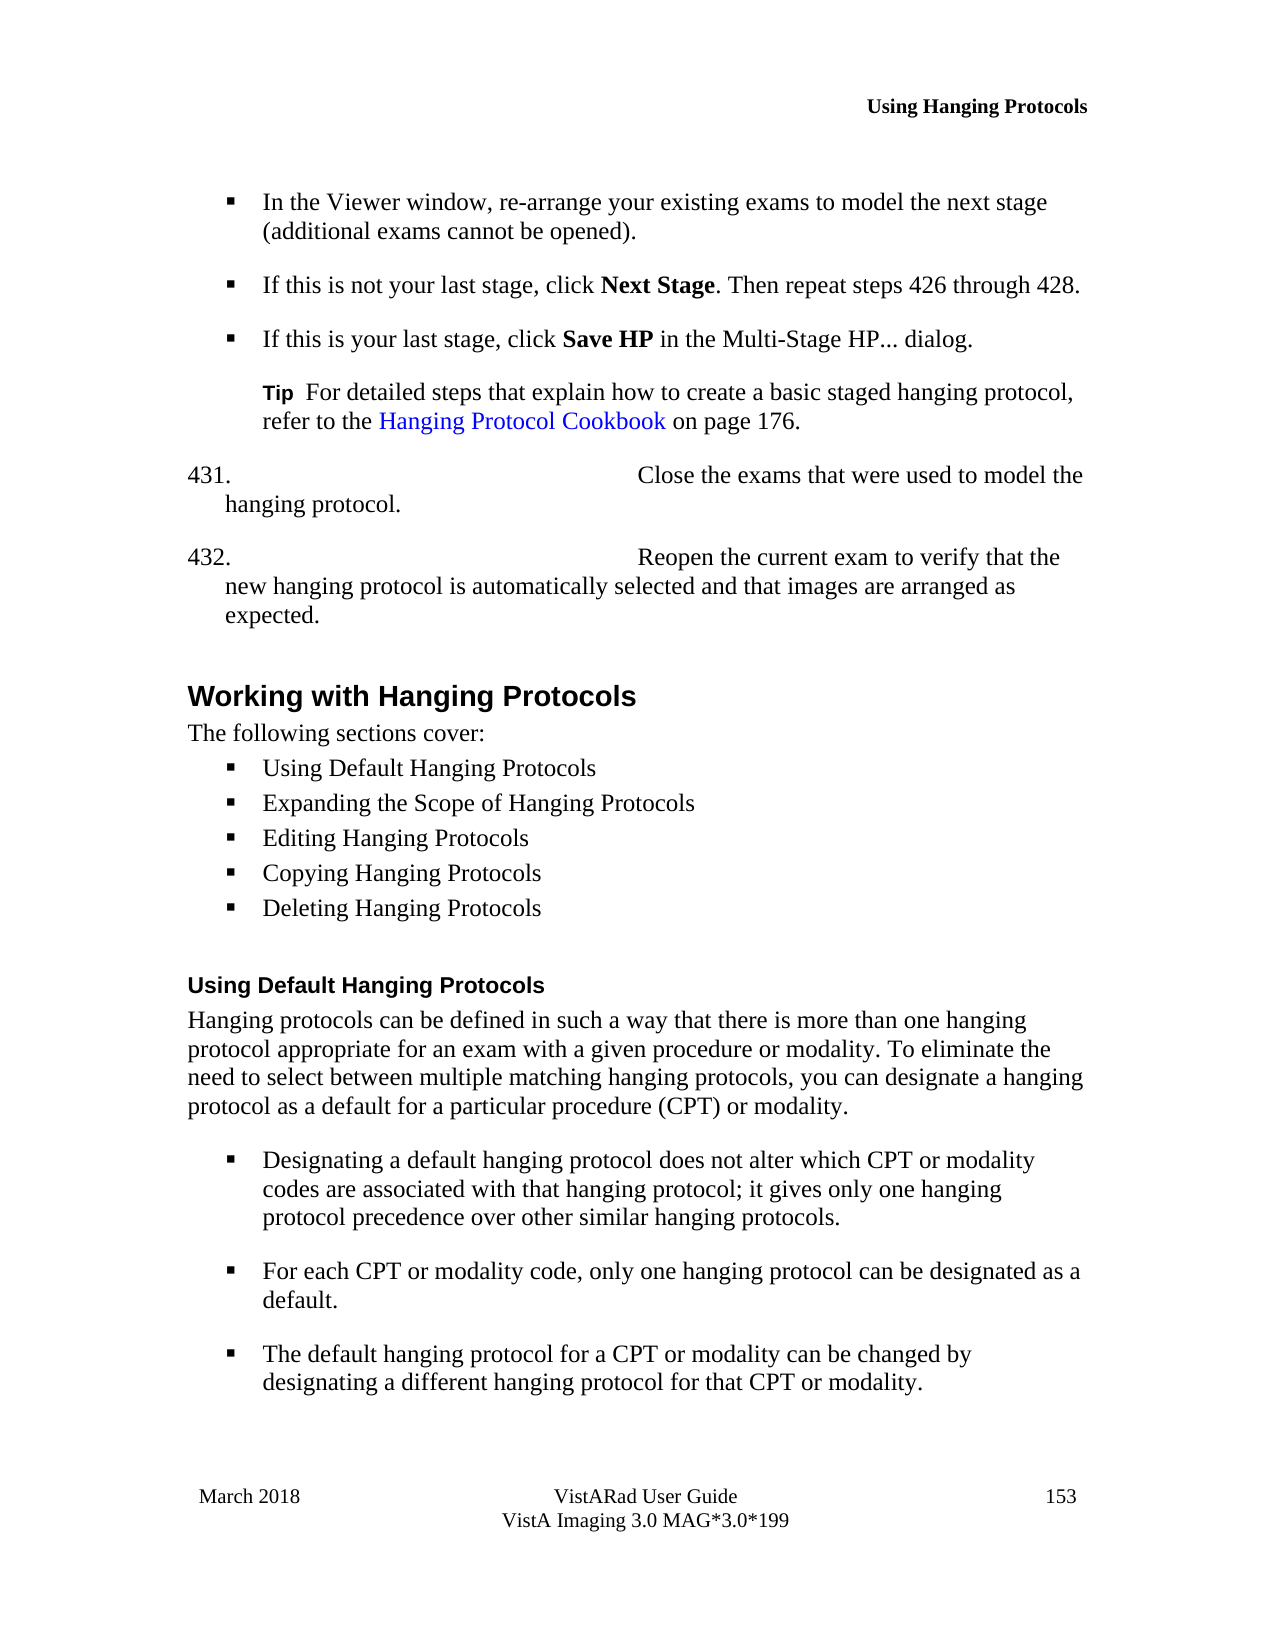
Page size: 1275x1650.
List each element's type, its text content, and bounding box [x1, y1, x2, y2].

text The following sections cover: [187, 718, 1087, 747]
list In the Viewer window, re-arrange your existing exams to model the next stage (additional exams cannot be opened). [225, 187, 1087, 245]
list The default hanging protocol for a CPT or modality can be changed by designating a different hanging protocol for that CPT or modality. [225, 1339, 1087, 1396]
subtitle Working with Hanging Protocols [187, 679, 1087, 712]
list Copying Hanging Protocols [225, 858, 1087, 887]
list If this is not your last stage, click Next Stage. Then repeat steps 8 through 10. [225, 270, 1087, 299]
text Tip For detailed steps that explain how to create a basic staged hanging protocol, refer to the Hanging Protocol Cookbook on page . [262, 377, 1087, 435]
list Designating a default hanging protocol does not alter which CPT or modality codes are associated with that hanging protocol; it gives only one hanging protocol precedence over other similar hanging protocols. [225, 1145, 1087, 1231]
list Close the exams that were used to model the hanging protocol. [187, 460, 1087, 517]
list If this is your last stage, click Save HP in the Multi-Stage HP... dialog. [225, 324, 1087, 352]
list For each CPT or modality code, only one hanging protocol can be designated as a default. [225, 1256, 1087, 1314]
list Expanding the Scope of Hanging Protocols [225, 788, 1087, 817]
list Using Default Hanging Protocols [225, 753, 1087, 782]
subtitle Using Default Hanging Protocols [187, 972, 1087, 999]
list Editing Hanging Protocols [225, 823, 1087, 852]
text Hanging protocols can be defined in such a way that there is more than one hanging protocol appropriate for an exam with a given procedure or modality. To eliminate the need to select between multiple matching hanging protocols, you can designate a hanging protocol as a default for a particular procedure (CPT) or modality. [187, 1005, 1087, 1120]
list Reopen the current exam to verify that the new hanging protocol is automatically selected and that images are arranged as expected. [187, 542, 1087, 629]
list Deleting Hanging Protocols [225, 893, 1087, 922]
